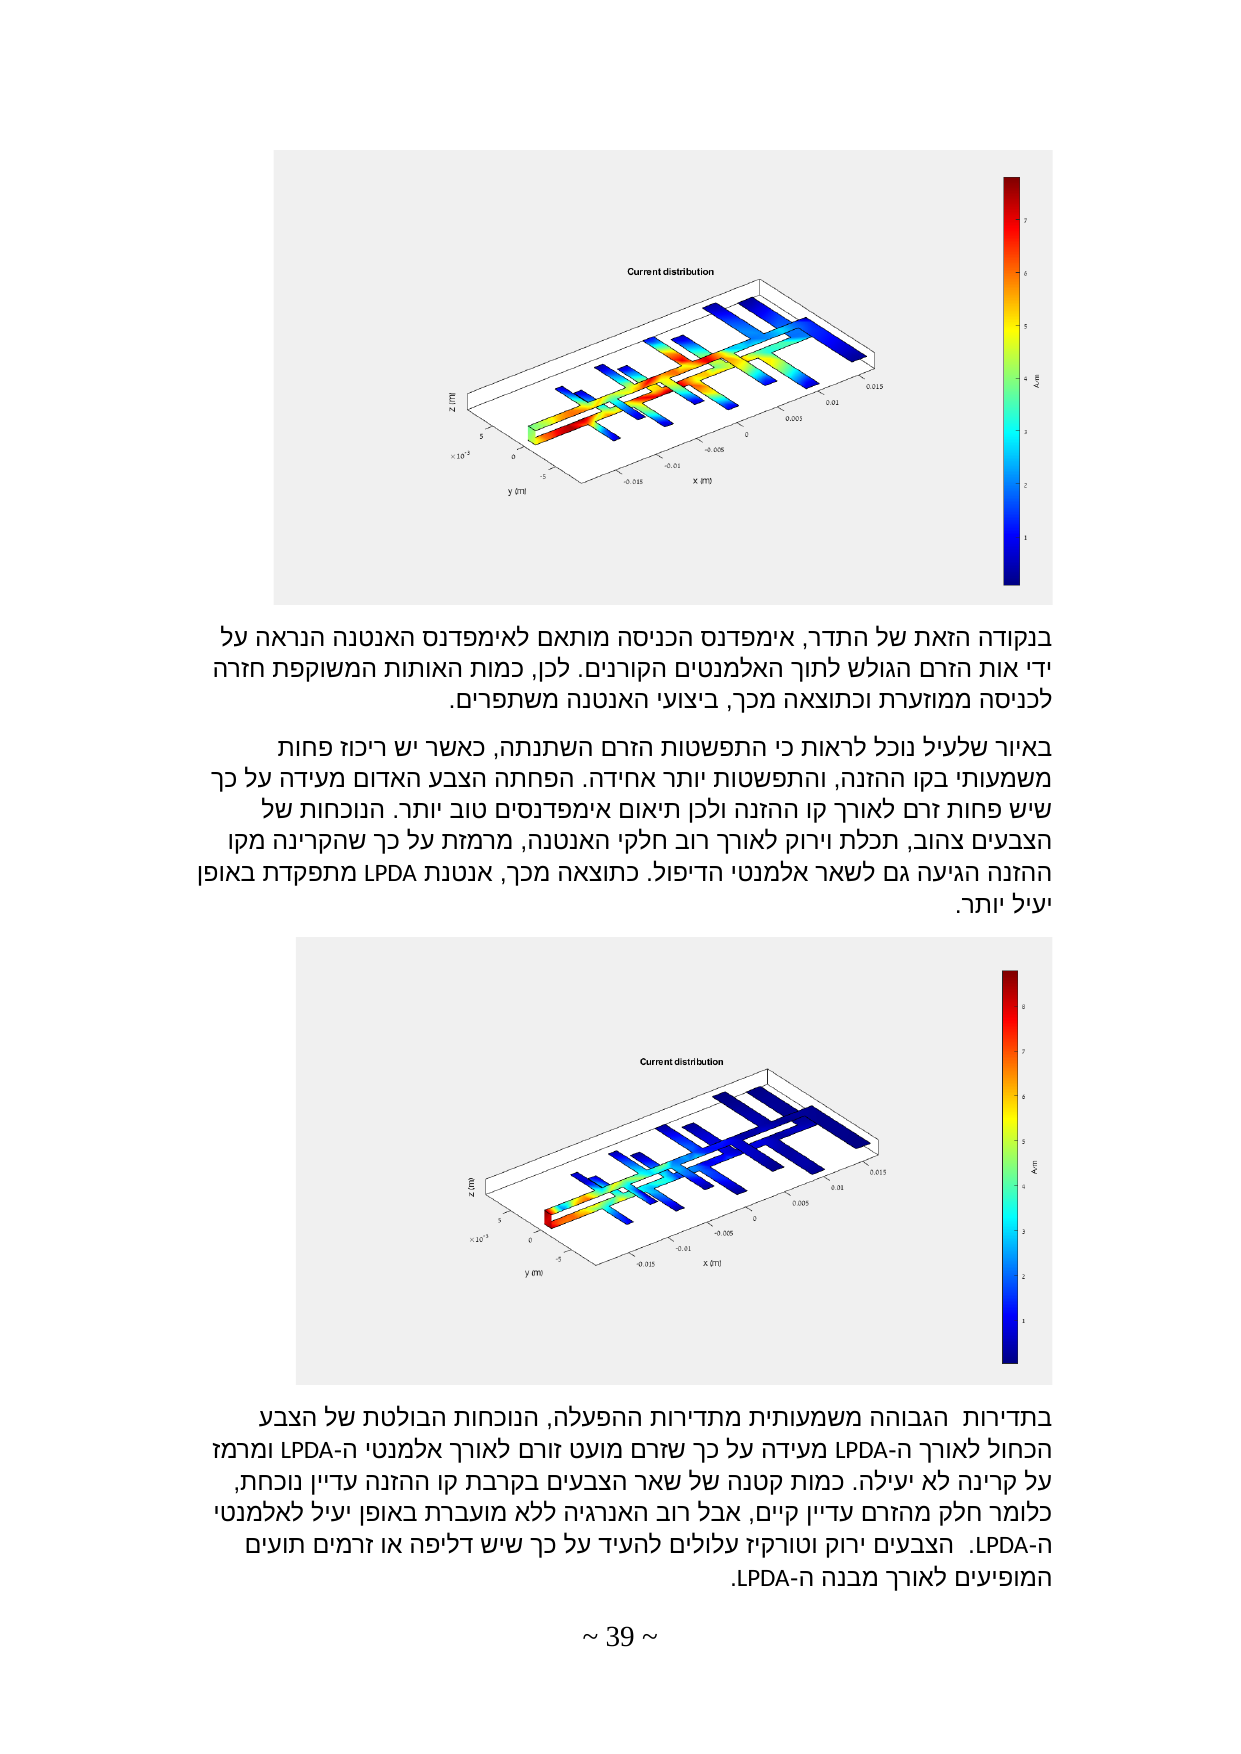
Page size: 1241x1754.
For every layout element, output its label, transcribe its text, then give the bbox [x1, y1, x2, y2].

text באיור שלעיל נוכל לראות כי התפשטות הזרם השתנתה, כאשר יש ריכוז פחות משמעותי בקו ההזנה, והתפשטות יותר אחידה. הפחתה הצבע האדום מעידה על כך שיש פחות זרם לאורך קו ההזנה ולכן תיאום אימפדנסים טוב יותר. הנוכחות של הצבעים צהוב, תכלת וירוק לאורך רוב חלקי האנטנה, מרמזת על כך שהקרינה מקו ההזנה הגיעה גם לשאר אלמנטי הדיפול. כתוצאה מכך, אנטנת LPDA מתפקדת באופן יעיל יותר. [187, 733, 1053, 919]
text בנקודה הזאת של התדר, אימפדנס הכניסה מותאם לאימפדנס האנטנה הנראה על ידי אות הזרם הגולש לתוך האלמנטים הקורנים. לכן, כמות האותות המשוקפת חזרה לכניסה ממוזערת וכתוצאה מכך, ביצועי האנטנה משתפרים. [187, 623, 1053, 714]
picture [273, 150, 1053, 605]
picture [295, 937, 1053, 1385]
text בתדירות הגבוהה משמעותית מתדירות ההפעלה, הנוכחות הבולטת של הצבע הכחול לאורך ה-LPDA מעידה על כך שזרם מועט זורם לאורך אלמנטי ה-LPDA ומרמז על קרינה לא יעילה. כמות קטנה של שאר הצבעים בקרבת קו ההזנה עדיין נוכחת, כלומר חלק מהזרם עדיין קיים, אבל רוב האנרגיה ללא מועברת באופן יעיל לאלמנטי ה-LPDA. הצבעים ירוק וטורקיז עלולים להעיד על כך שיש דליפה או זרמים תועים המופיעים לאורך מבנה ה-LPDA. [187, 1403, 1053, 1592]
